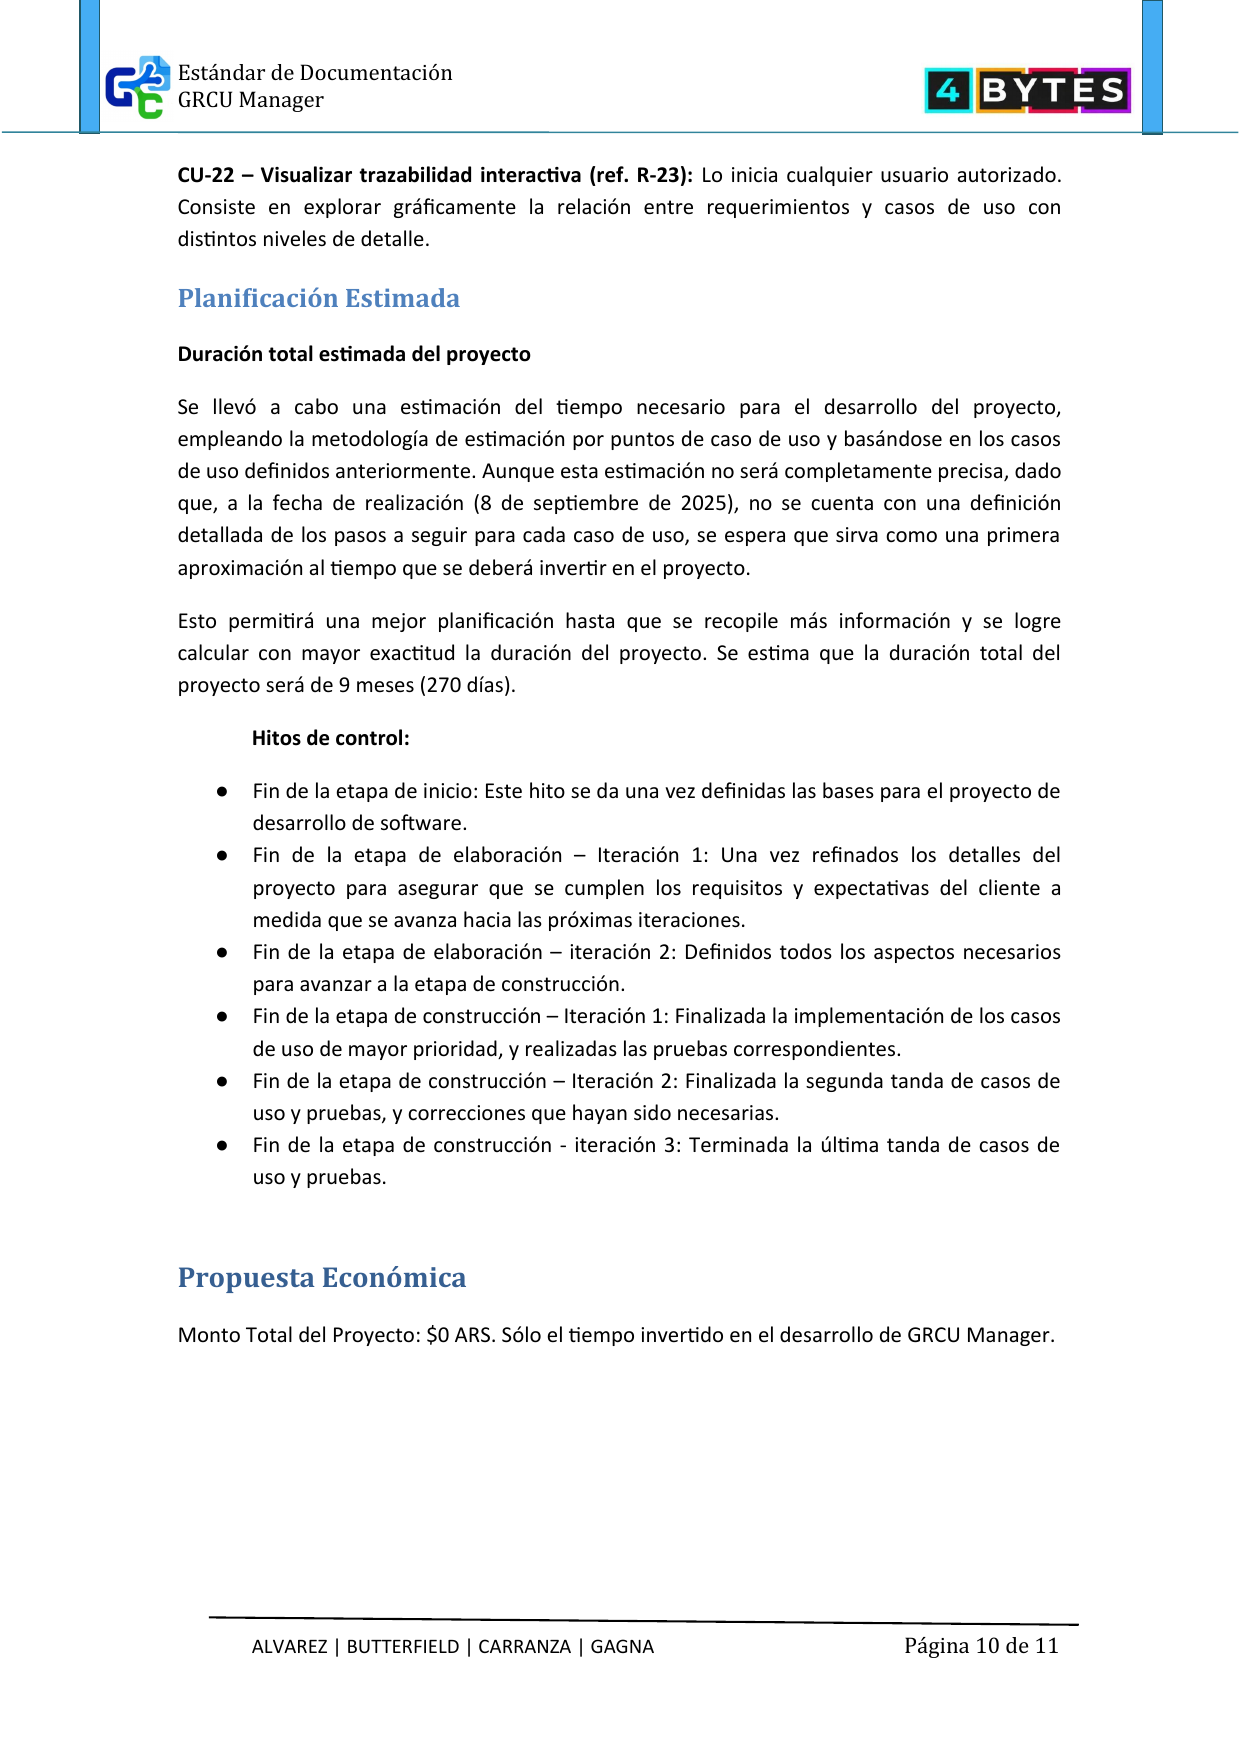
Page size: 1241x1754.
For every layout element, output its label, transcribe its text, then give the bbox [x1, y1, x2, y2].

picture [921, 60, 1135, 118]
text Esto permitirá una mejor planificación hasta que se recopile más información y se logre calcular con mayor exactitud la duración del proyecto. Se estima que la duración total del proyecto será de 9 meses (270 días). [177, 606, 1063, 698]
picture [101, 50, 175, 122]
list Fin de la etapa de construcción – Iteración 2: Finalizada la segunda tanda de casos de uso y pruebas, y correcciones que hayan sido necesarias. [215, 1066, 1063, 1126]
list Fin de la etapa de construcción - iteración 3: Terminada la última tanda de casos de uso y pruebas. [215, 1130, 1063, 1190]
list Fin de la etapa de construcción – Iteración 1: Finalizada la implementación de los casos de uso de mayor prioridad, y realizadas las pruebas correspondientes. [215, 1001, 1063, 1062]
text Hitos de control: [214, 723, 1063, 751]
list Fin de la etapa de elaboración – Iteración 1: Una vez refinados los detalles del proyecto para asegurar que se cumplen los requisitos y expectativas del cliente a medida que se avanza hacia las próximas iteraciones. [215, 841, 1063, 933]
text Se llevó a cabo una estimación del tiempo necesario para el desarrollo del proyecto, empleando la metodología de estimación por puntos de caso de uso y basándose en los casos de uso definidos anteriormente. Aunque esta estimación no será completamente precisa, dado que, a la fecha de realización (8 de septiembre de 2025), no se cuenta con una definición detallada de los pasos a seguir para cada caso de uso, se espera que sirva como una primera aproximación al tiempo que se deberá invertir en el proyecto. [177, 392, 1063, 581]
text Propuesta Económica [177, 1260, 1063, 1294]
text CU-22 – Visualizar trazabilidad interactiva (ref. R-23): Lo inicia cualquier usuario autorizado. Consiste en explorar gráficamente la relación entre requerimientos y casos de uso con distintos niveles de detalle. [177, 160, 1063, 252]
text Planificación Estimada [177, 281, 1063, 313]
text Duración total estimada del proyecto [177, 339, 1063, 367]
list Fin de la etapa de inicio: Este hito se da una vez definidas las bases para el proyecto de desarrollo de software. [215, 776, 1063, 836]
list Fin de la etapa de elaboración – iteración 2: Definidos todos los aspectos necesarios para avanzar a la etapa de construcción. [215, 937, 1063, 997]
text Monto Total del Proyecto: $0 ARS. Sólo el tiempo invertido en el desarrollo de GRCU Manager. [177, 1320, 1063, 1348]
